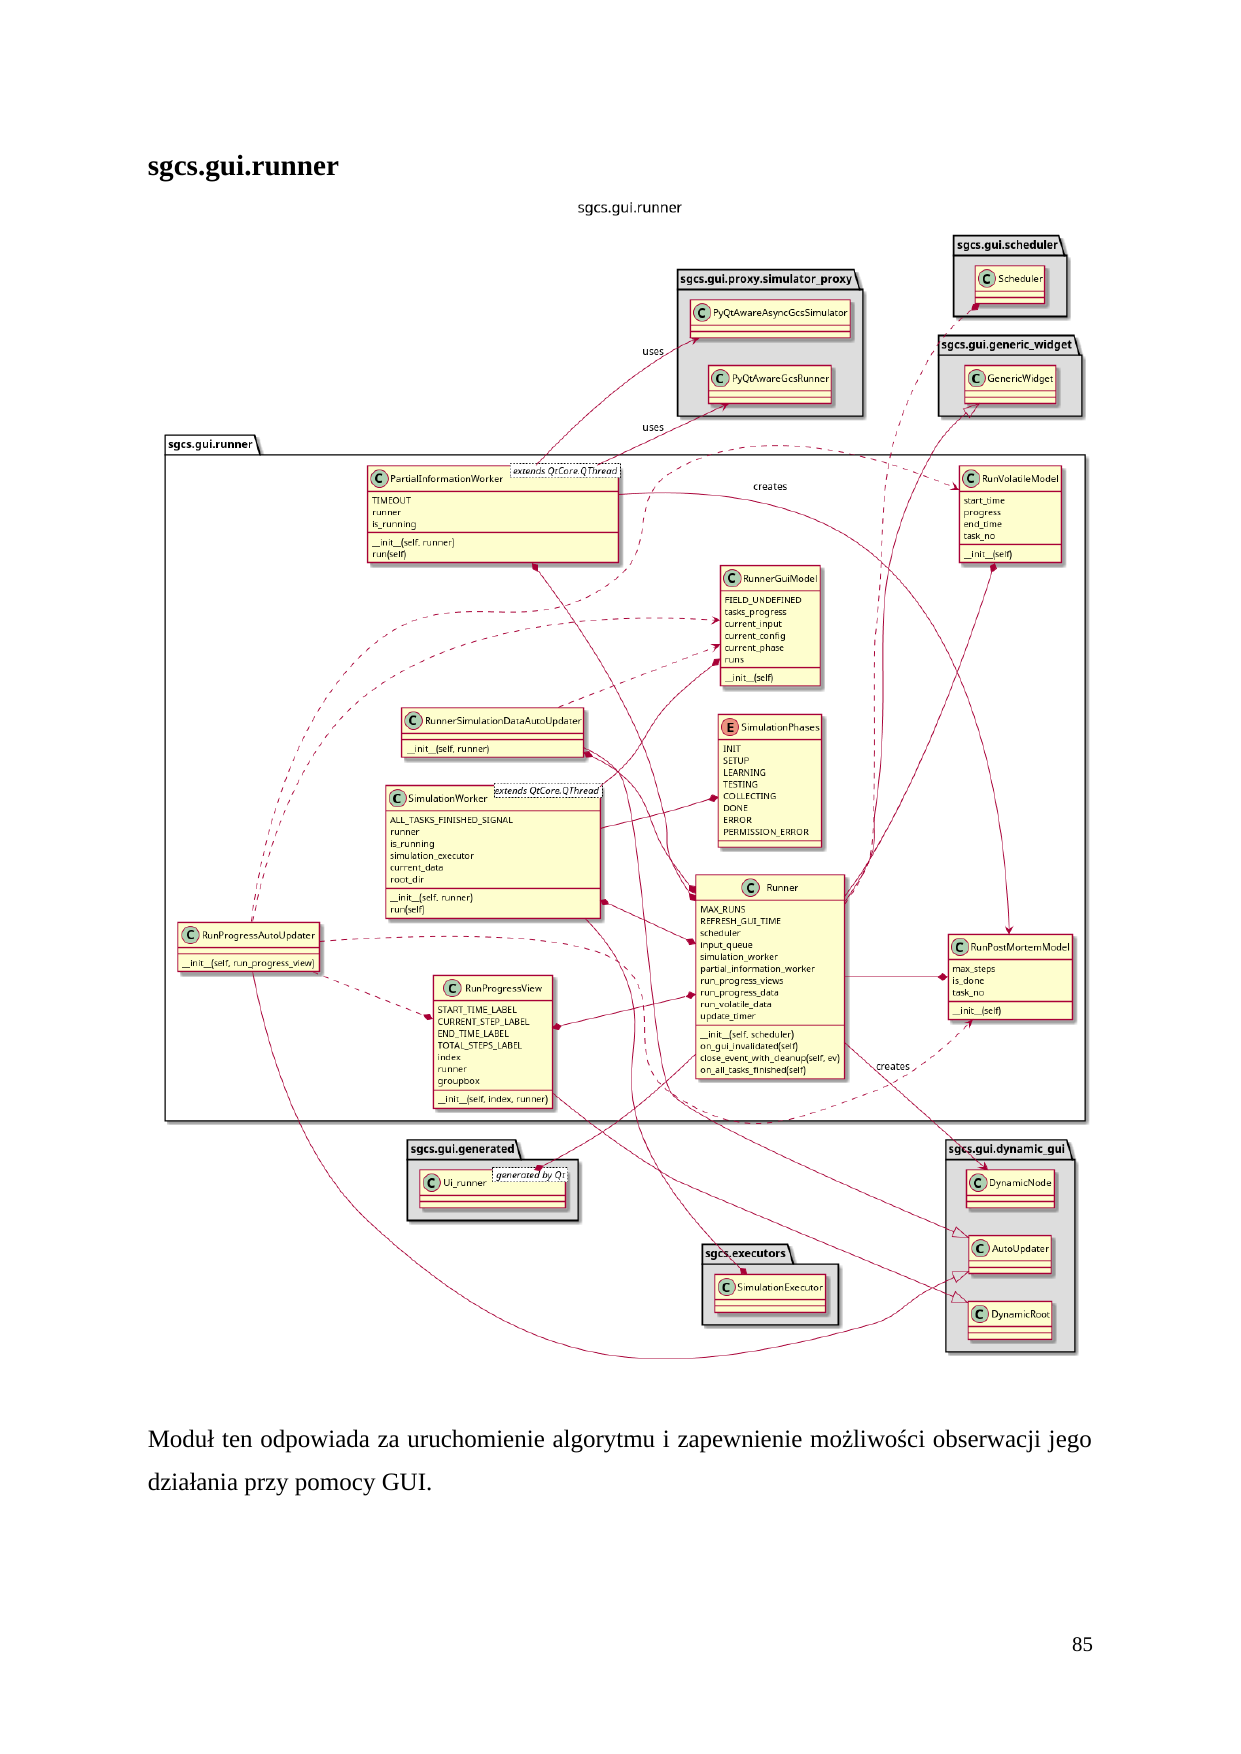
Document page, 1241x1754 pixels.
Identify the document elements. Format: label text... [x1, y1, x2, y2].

text sgcs.gui.runner [148, 148, 1093, 181]
picture [147, 197, 1093, 1393]
text Moduł ten odpowiada za uruchomienie algorytmu i zapewnienie możliwości obserwacji jego działania przy pomocy GUI. [148, 1393, 1093, 1496]
